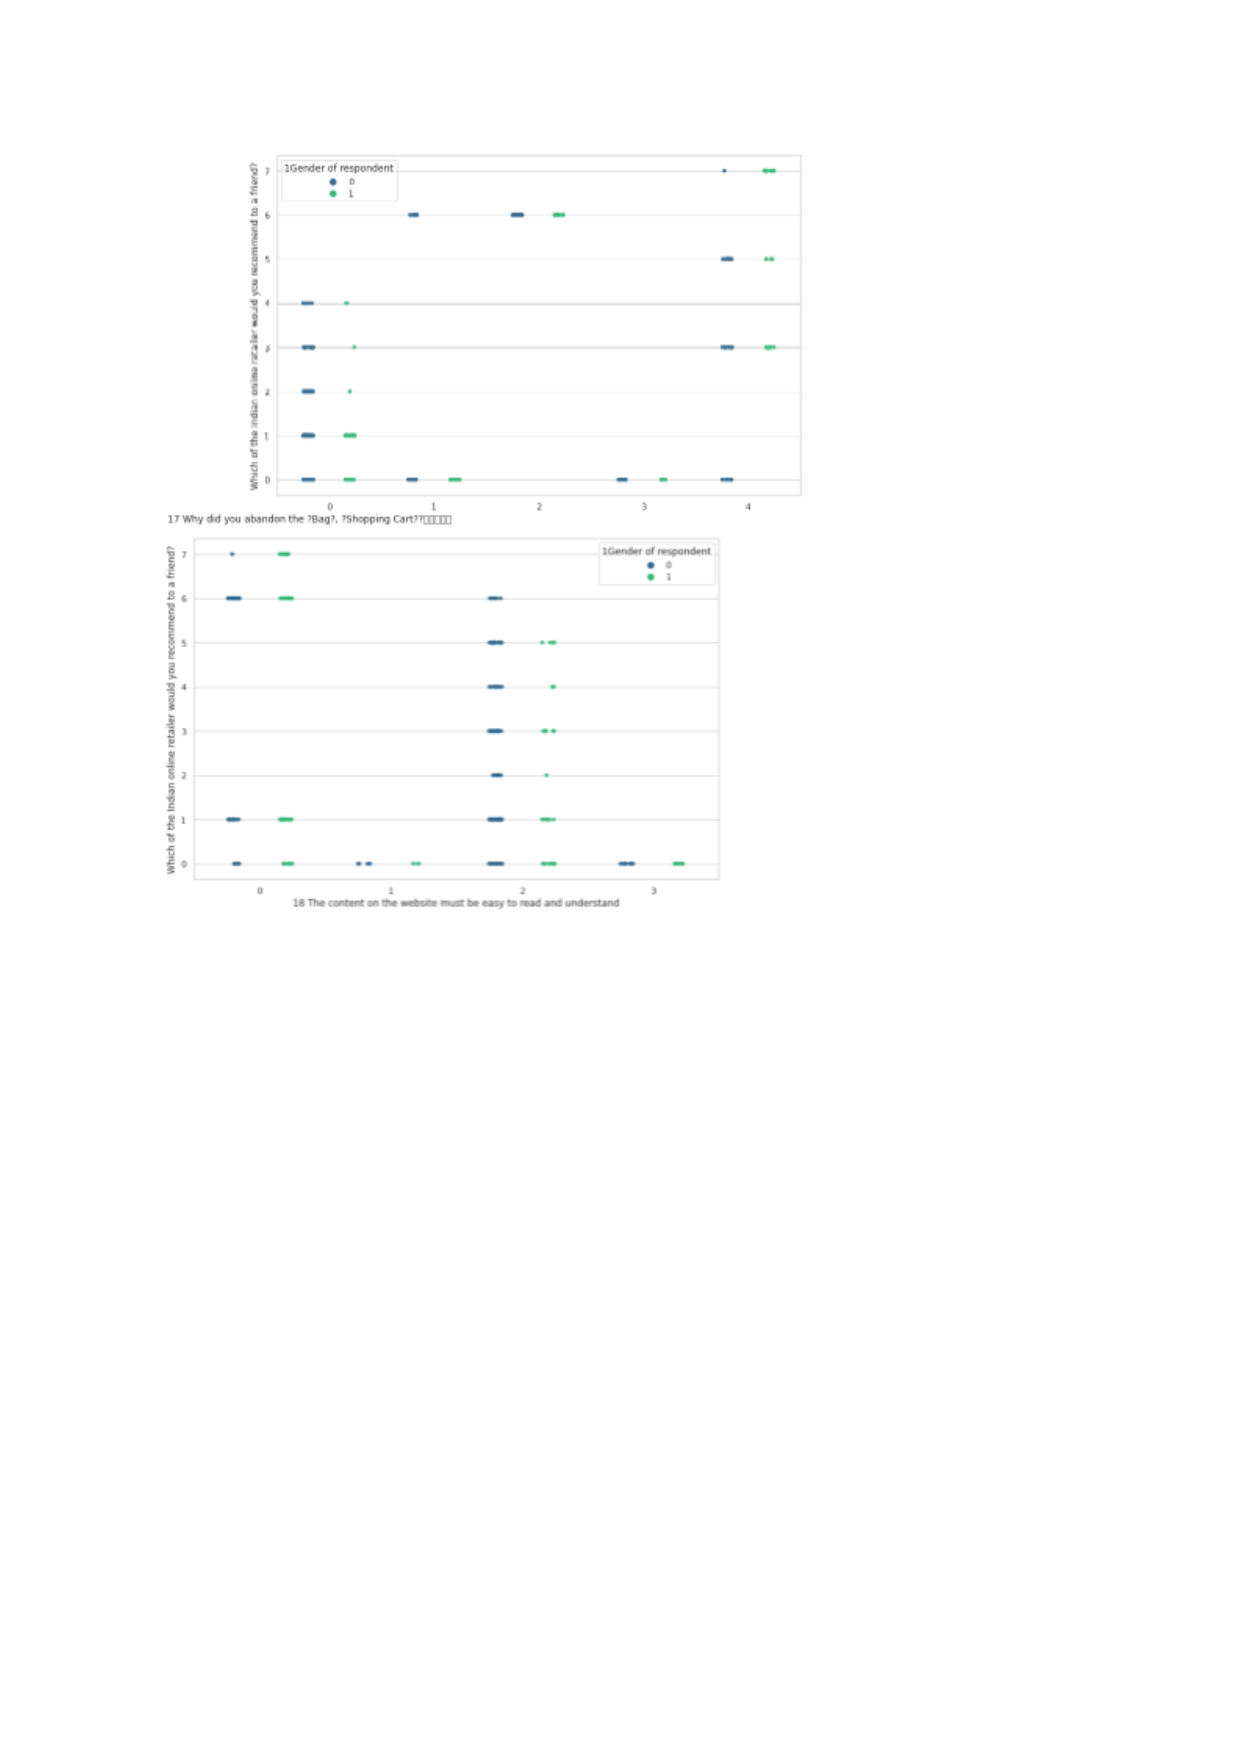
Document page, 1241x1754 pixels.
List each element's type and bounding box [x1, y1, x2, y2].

picture [150, 150, 871, 918]
